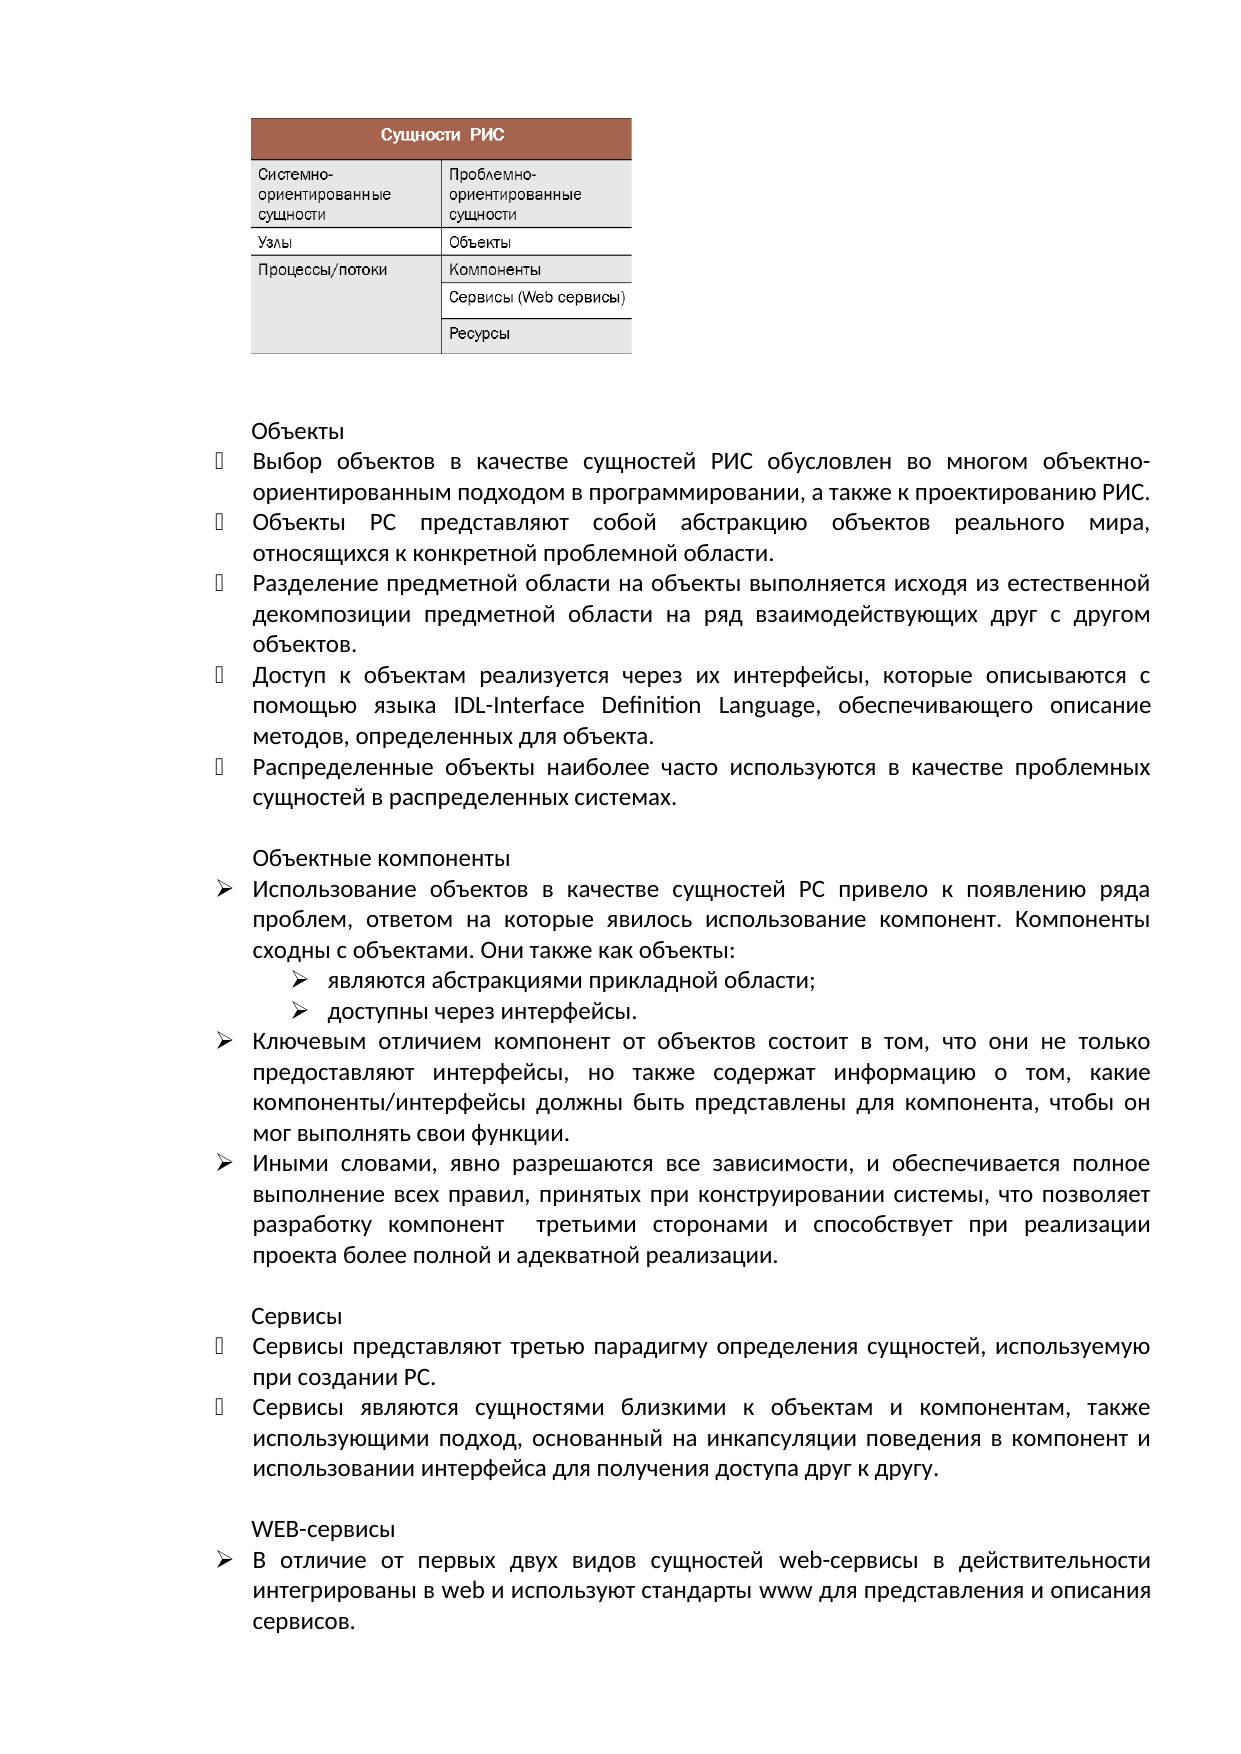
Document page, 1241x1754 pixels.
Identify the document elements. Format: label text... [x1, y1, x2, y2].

list Доступ к объектам реализуется через их интерфейсы, которые описываются с помощью языка IDL-Interface Definition Language, обеспечивающего описание методов, определенных для объекта. [215, 659, 1152, 751]
list В отличие от первых двух видов сущностей web-сервисы в действительности интегрированы в web и используют стандарты www для представления и описания сервисов. [215, 1544, 1152, 1636]
list Объекты РС представляют собой абстракцию объектов реального мира, относящихся к конкретной проблемной области. [215, 506, 1152, 567]
list Выбор объектов в качестве сущностей РИС обусловлен во многом объектно-ориентированным подходом в программировании, а также к проектированию РИС. [215, 445, 1152, 506]
list Сервисы [251, 1300, 1152, 1331]
list Объектные компоненты [252, 842, 1152, 873]
list Сервисы являются сущностями близкими к объектам и компонентам, также использующими подход, основанный на инкапсуляции поведения в компонент и использовании интерфейса для получения доступа друг к другу. [215, 1392, 1152, 1483]
list Разделение предметной области на объекты выполняется исходя из естественной декомпозиции предметной области на ряд взаимодействующих друг с другом объектов. [215, 567, 1152, 659]
list являются абстракциями прикладной области; [290, 964, 1152, 995]
list Ключевым отличием компонент от объектов состоит в том, что они не только предоставляют интерфейсы, но также содержат информацию о том, какие компоненты/интерфейсы должны быть представлены для компонента, чтобы он мог выполнять свои функции. [215, 1025, 1152, 1147]
list доступны через интерфейсы. [290, 995, 1152, 1025]
picture [251, 118, 632, 354]
list Сервисы представляют третью парадигму определения сущностей, используемую при создании РС. [215, 1331, 1152, 1392]
list Объекты [251, 415, 1152, 445]
list WEB-сервисы [251, 1514, 1152, 1544]
list Использование объектов в качестве сущностей РС привело к появлению ряда проблем, ответом на которые явилось использование компонент. Компоненты сходны с объектами. Они также как объекты: [215, 873, 1152, 964]
list Распределенные объекты наиболее часто используются в качестве проблемных сущностей в распределенных системах. [215, 751, 1152, 812]
list Иными словами, явно разрешаются все зависимости, и обеспечивается полное выполнение всех правил, принятых при конструировании системы, что позволяет разработку компонент третьими сторонами и способствует при реализации проекта более полной и адекватной реализации. [215, 1147, 1152, 1269]
